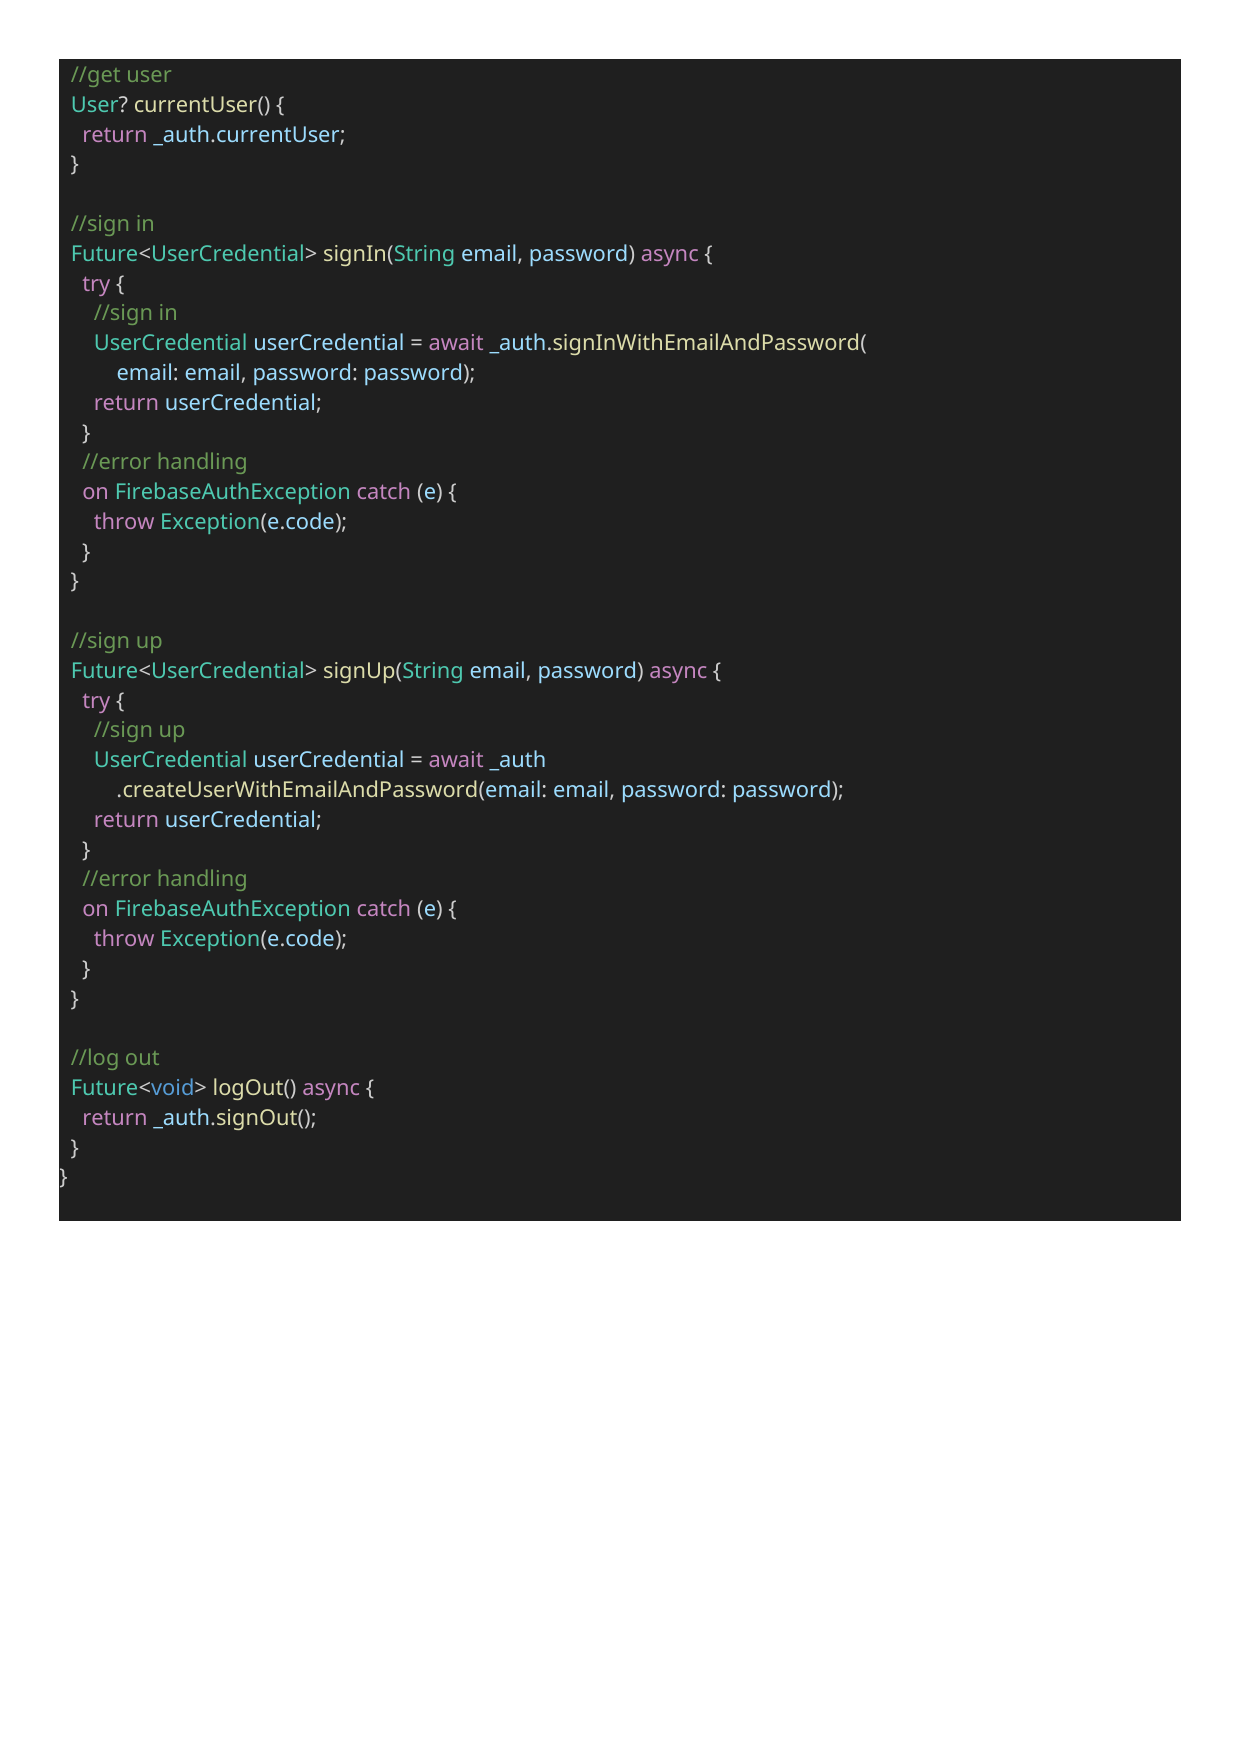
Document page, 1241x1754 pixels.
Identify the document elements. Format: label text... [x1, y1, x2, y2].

text //sign in [59, 297, 1181, 327]
text } [59, 148, 1181, 178]
text //sign up [59, 714, 1181, 744]
text email: email, password: password); [59, 357, 1181, 387]
text //log out [59, 1042, 1181, 1072]
text return _auth.signOut(); [59, 1102, 1181, 1132]
text UserCredential userCredential = await _auth.signInWithEmailAndPassword( [59, 327, 1181, 357]
text try { [59, 268, 1181, 297]
text on FirebaseAuthException catch (e) { [59, 476, 1181, 506]
text .createUserWithEmailAndPassword(email: email, password: password); [59, 774, 1181, 804]
text } [59, 1161, 1181, 1191]
text //error handling [59, 446, 1181, 476]
text } [59, 953, 1181, 983]
text Future<void> logOut() async { [59, 1072, 1181, 1102]
text try { [59, 685, 1181, 714]
text //sign in [59, 208, 1181, 238]
text throw Exception(e.code); [59, 923, 1181, 953]
text } [59, 566, 1181, 595]
text //error handling [59, 863, 1181, 893]
text UserCredential userCredential = await _auth [59, 744, 1181, 774]
text Future<UserCredential> signIn(String email, password) async { [59, 238, 1181, 268]
text } [59, 834, 1181, 863]
text User? currentUser() { [59, 89, 1181, 119]
text return userCredential; [59, 387, 1181, 417]
text return userCredential; [59, 804, 1181, 834]
text } [59, 417, 1181, 446]
text return _auth.currentUser; [59, 119, 1181, 148]
text throw Exception(e.code); [59, 506, 1181, 536]
text } [59, 536, 1181, 566]
text } [59, 1132, 1181, 1161]
text //get user [59, 59, 1181, 89]
text on FirebaseAuthException catch (e) { [59, 893, 1181, 923]
text } [59, 983, 1181, 1012]
text Future<UserCredential> signUp(String email, password) async { [59, 655, 1181, 685]
text //sign up [59, 625, 1181, 655]
